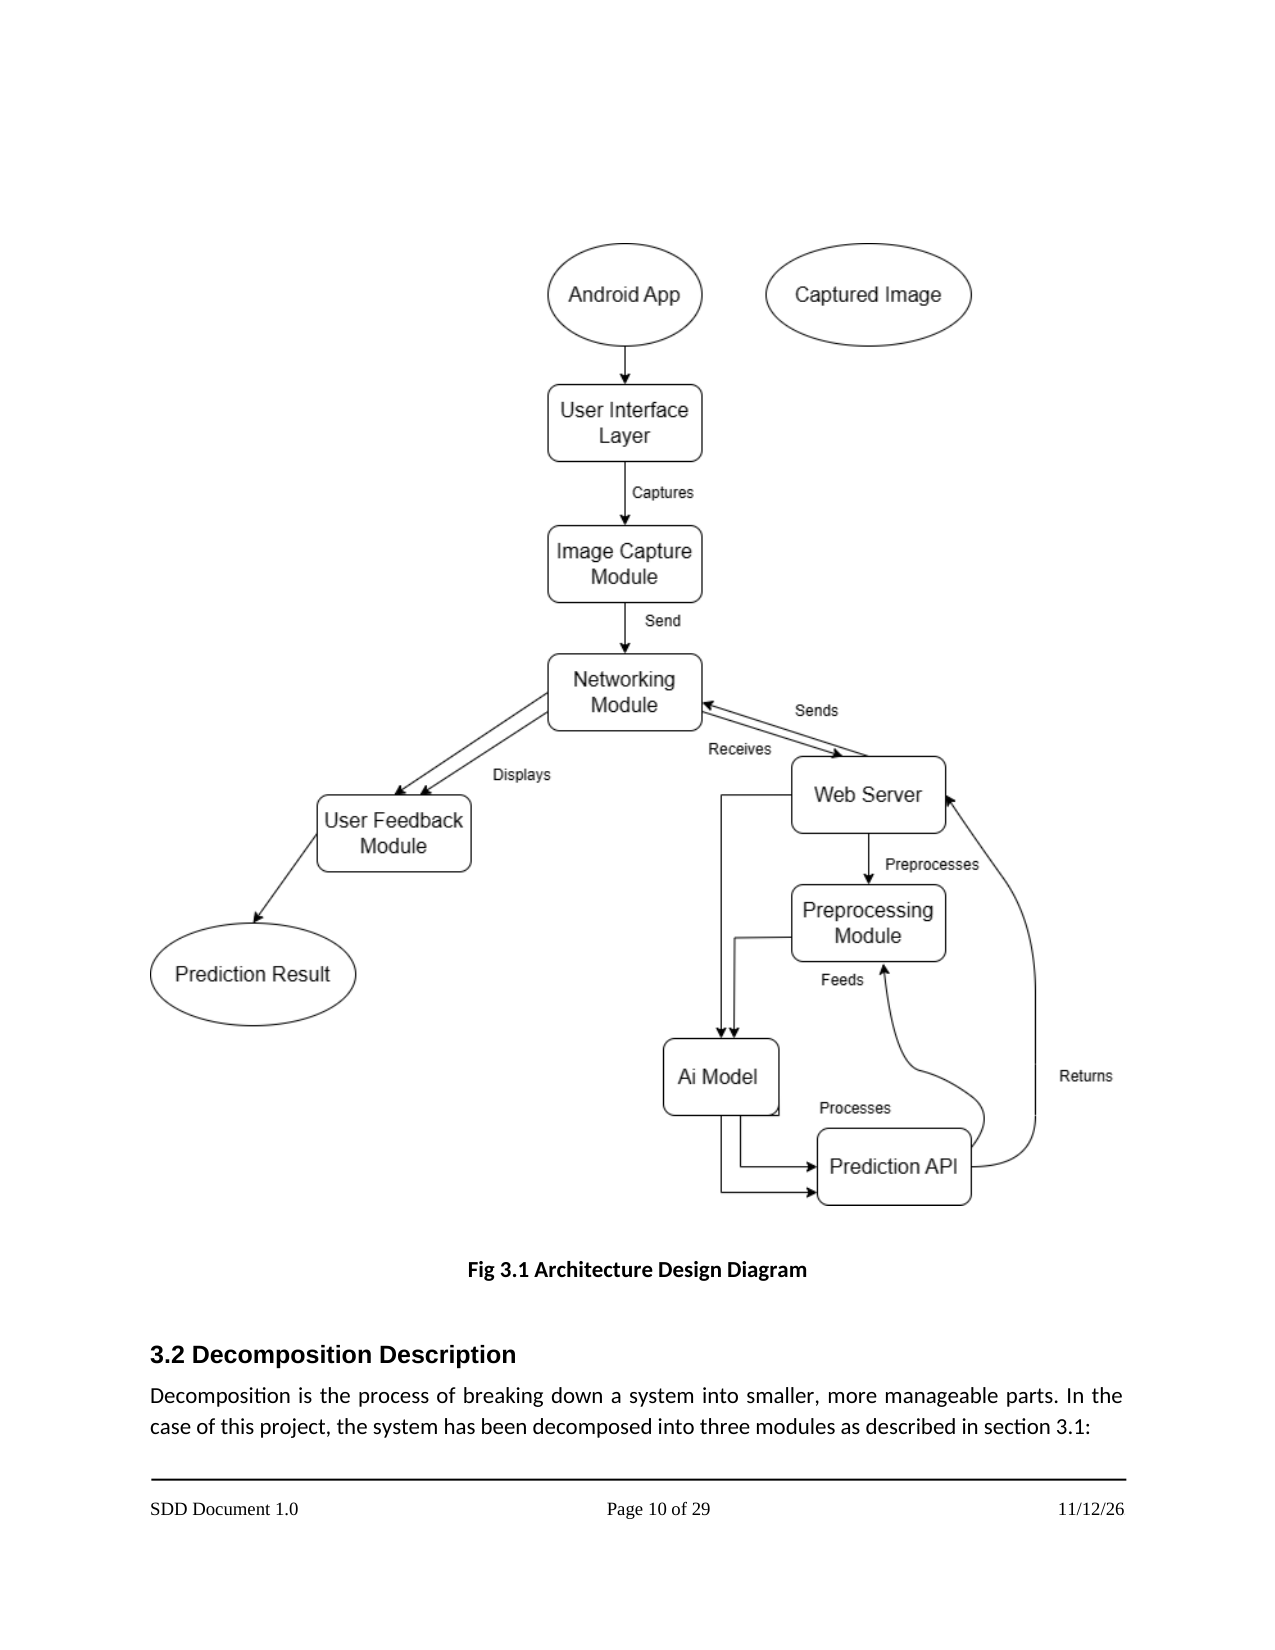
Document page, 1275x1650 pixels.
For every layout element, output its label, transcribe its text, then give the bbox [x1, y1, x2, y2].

picture [150, 243, 1125, 1206]
text Decomposition is the process of breaking down a system into smaller, more manageable parts. In the case of this project, the system has been decomposed into three modules as described in section 3.1: [150, 1382, 1125, 1440]
subtitle 3.2 Decomposition Description [150, 1340, 1125, 1369]
text Fig 3.1 Architecture Design Diagram [150, 1225, 1125, 1313]
